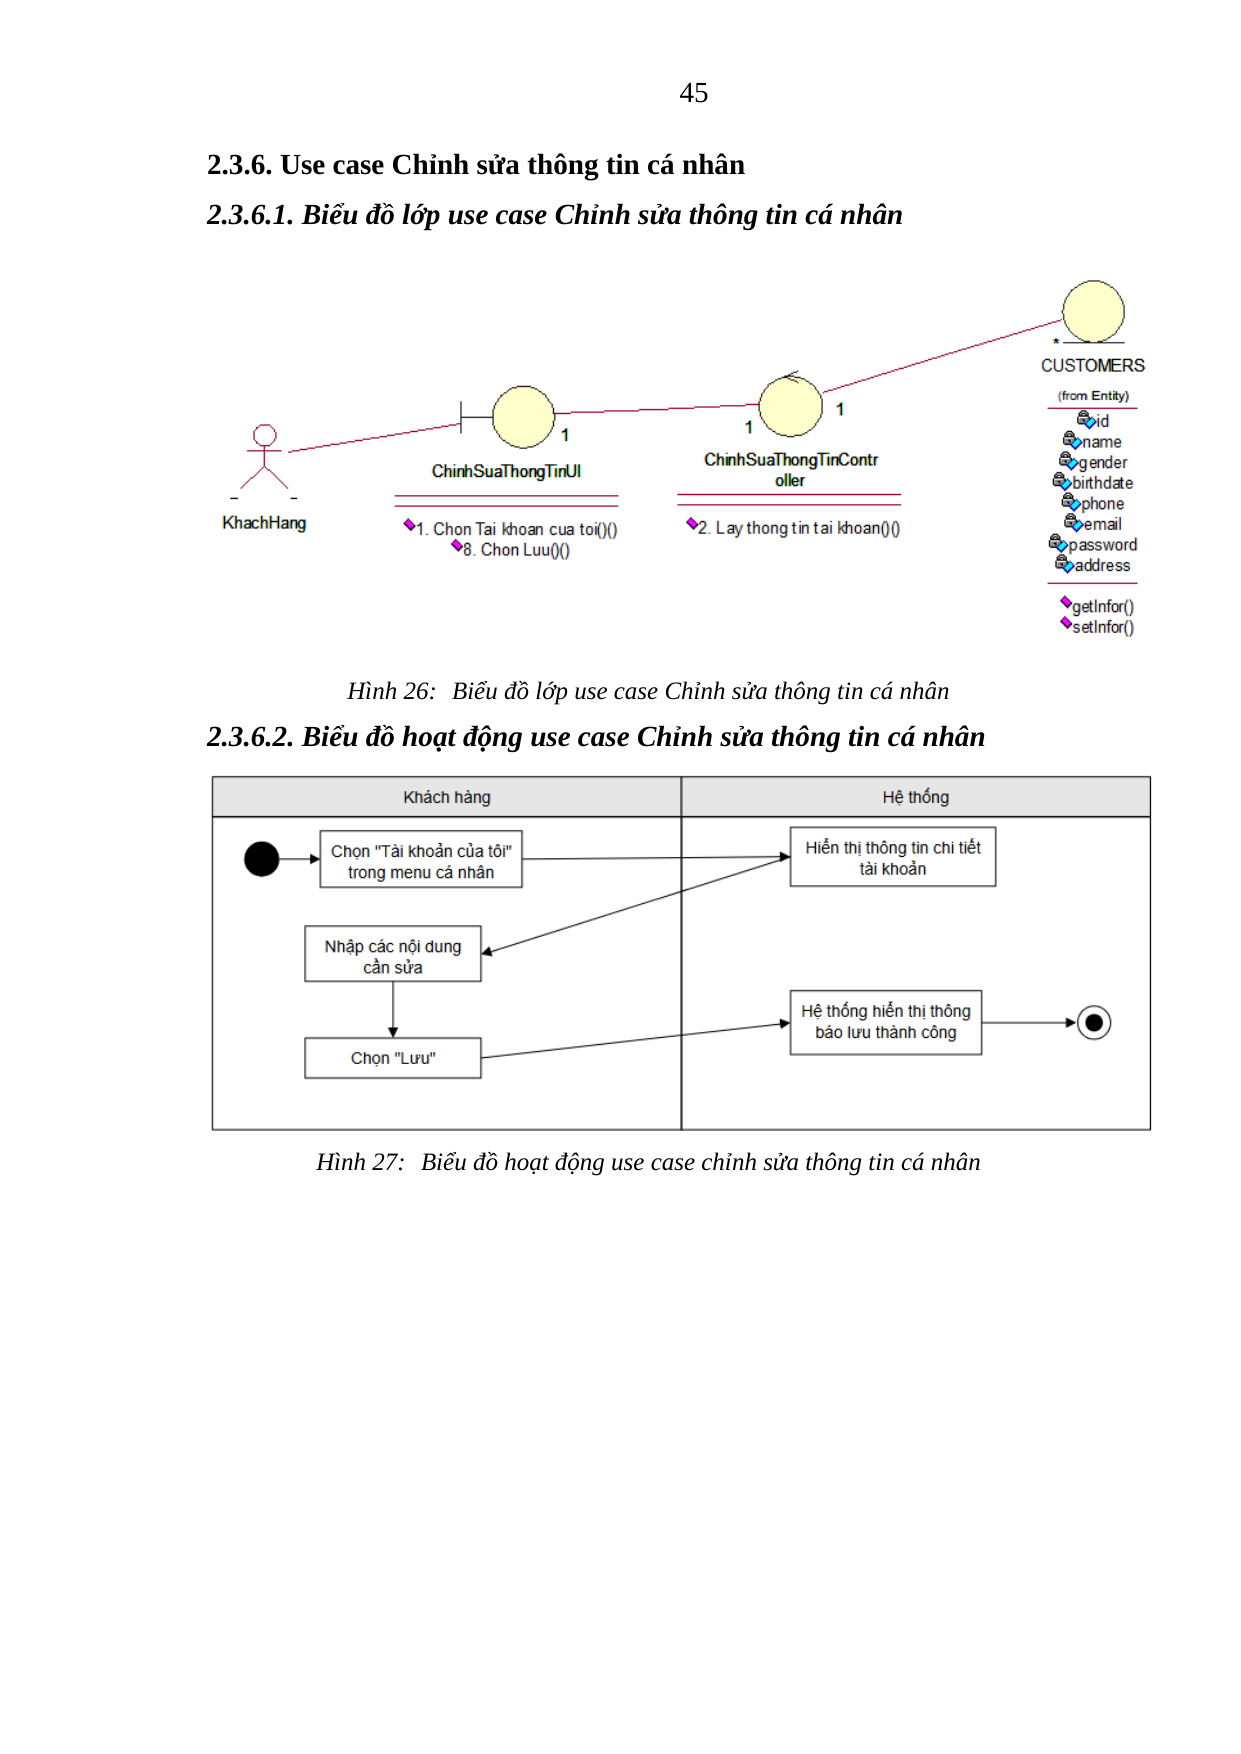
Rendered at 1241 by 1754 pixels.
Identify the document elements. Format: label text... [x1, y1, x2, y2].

subtitle 2.3.6.2. Biểu đồ hoạt động use case Chỉnh sửa thông tin cá nhân [207, 719, 1122, 753]
subtitle 2.3.6.1. Biểu đồ lớp use case Chỉnh sửa thông tin cá nhân [207, 197, 1122, 231]
subtitle 2.3.6. Use case Chỉnh sửa thông tin cá nhân [207, 147, 1122, 181]
picture [206, 770, 1157, 1131]
text Biểu đồ hoạt động use case chỉnh sửa thông tin cá nhân [207, 1147, 1122, 1176]
picture [206, 247, 1157, 660]
text Biểu đồ lớp use case Chỉnh sửa thông tin cá nhân [207, 676, 1122, 705]
